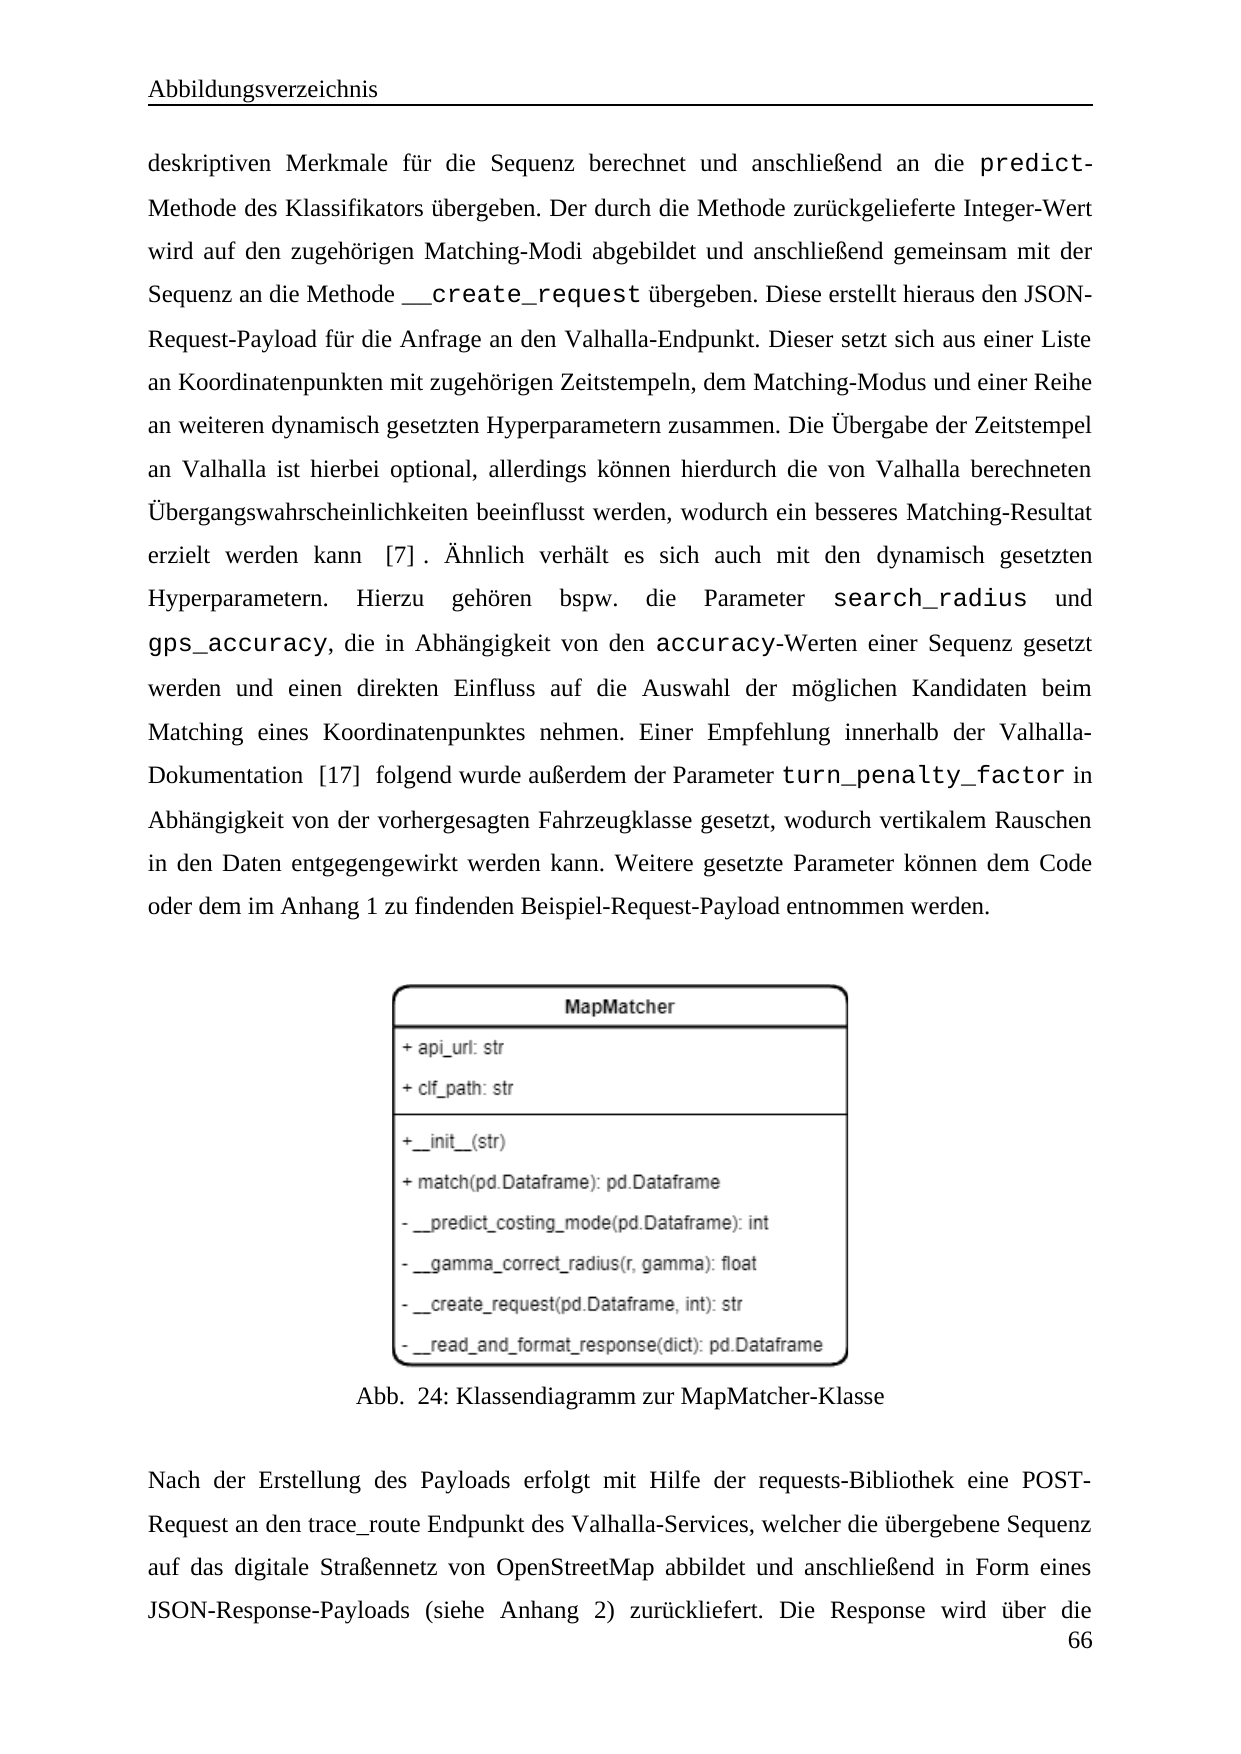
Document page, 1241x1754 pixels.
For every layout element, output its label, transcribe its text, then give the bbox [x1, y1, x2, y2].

picture [392, 984, 849, 1369]
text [148, 148, 1093, 920]
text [148, 1466, 1093, 1624]
